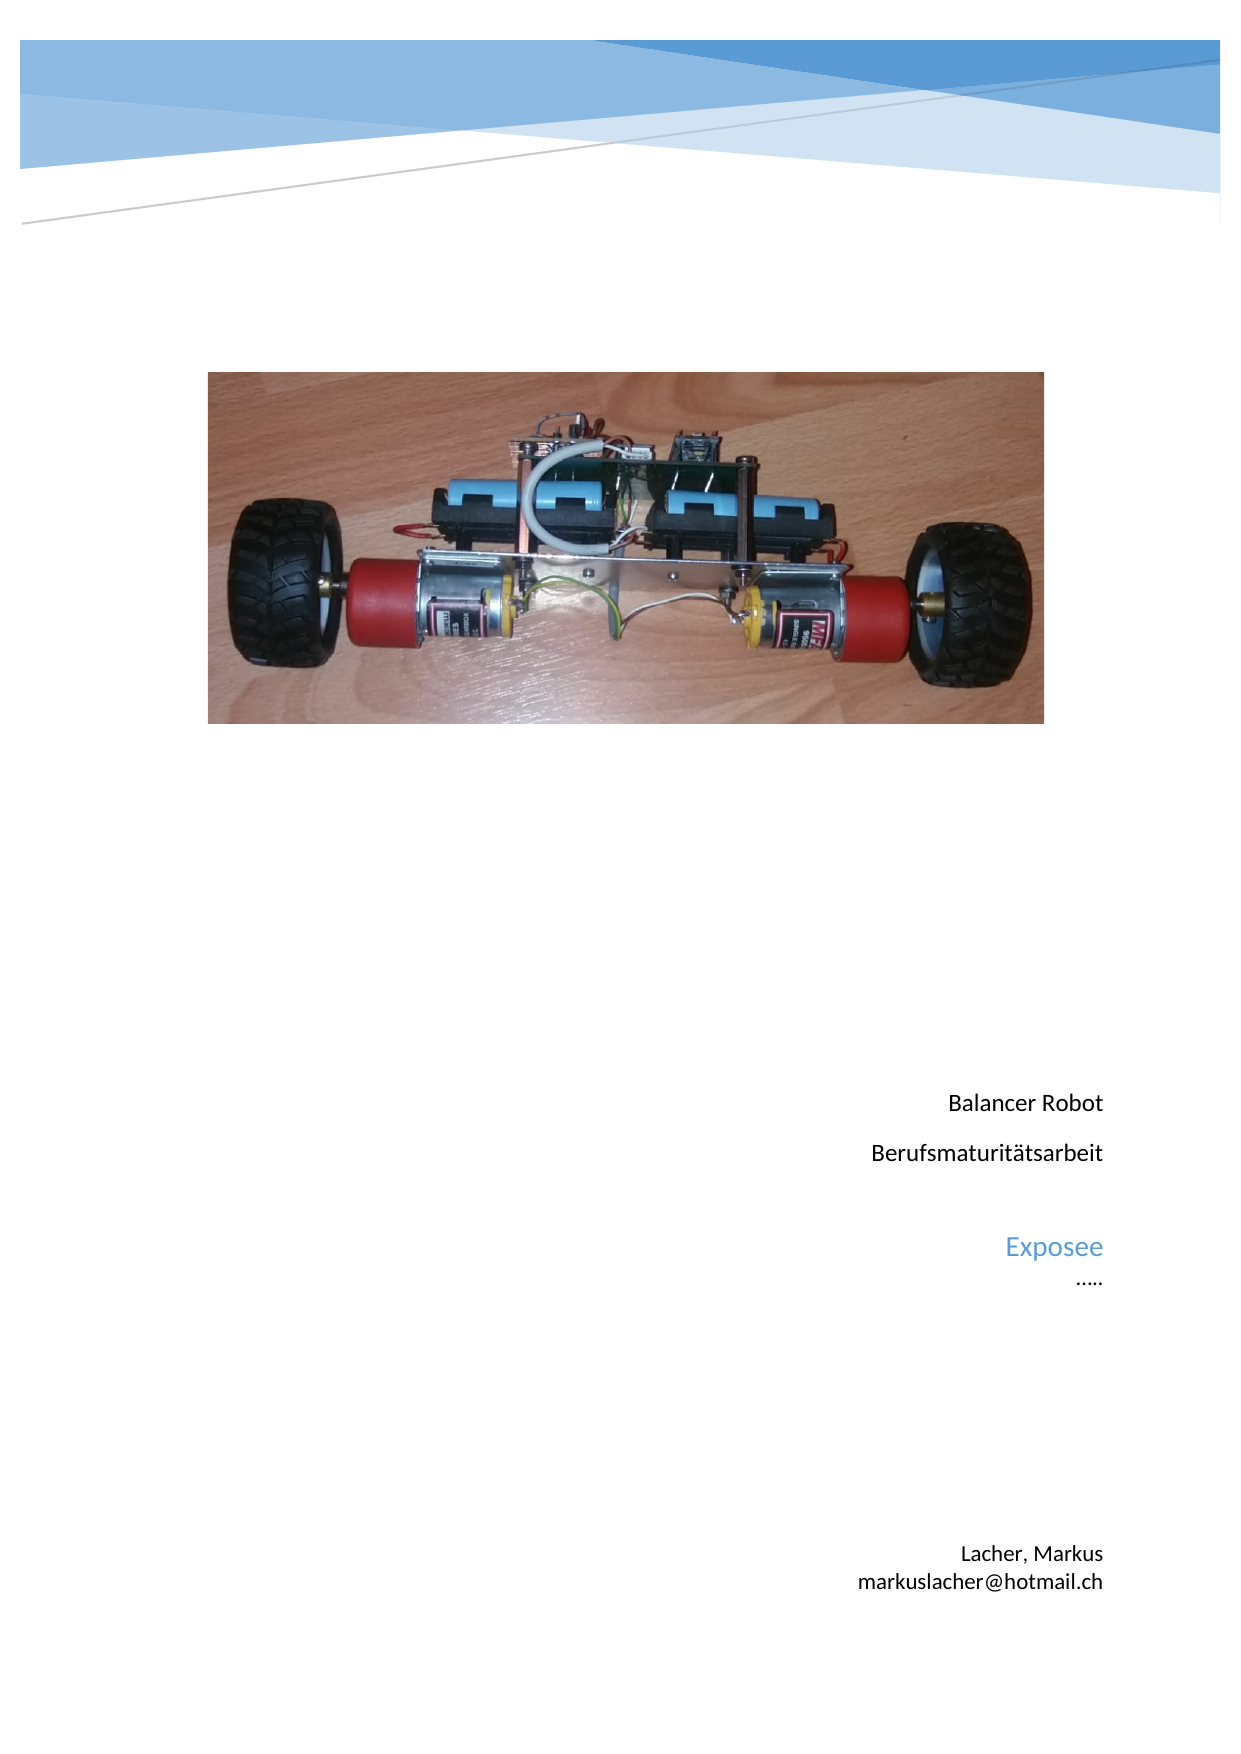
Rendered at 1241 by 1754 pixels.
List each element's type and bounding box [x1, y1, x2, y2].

picture [20, 40, 1221, 240]
picture [207, 372, 1045, 724]
